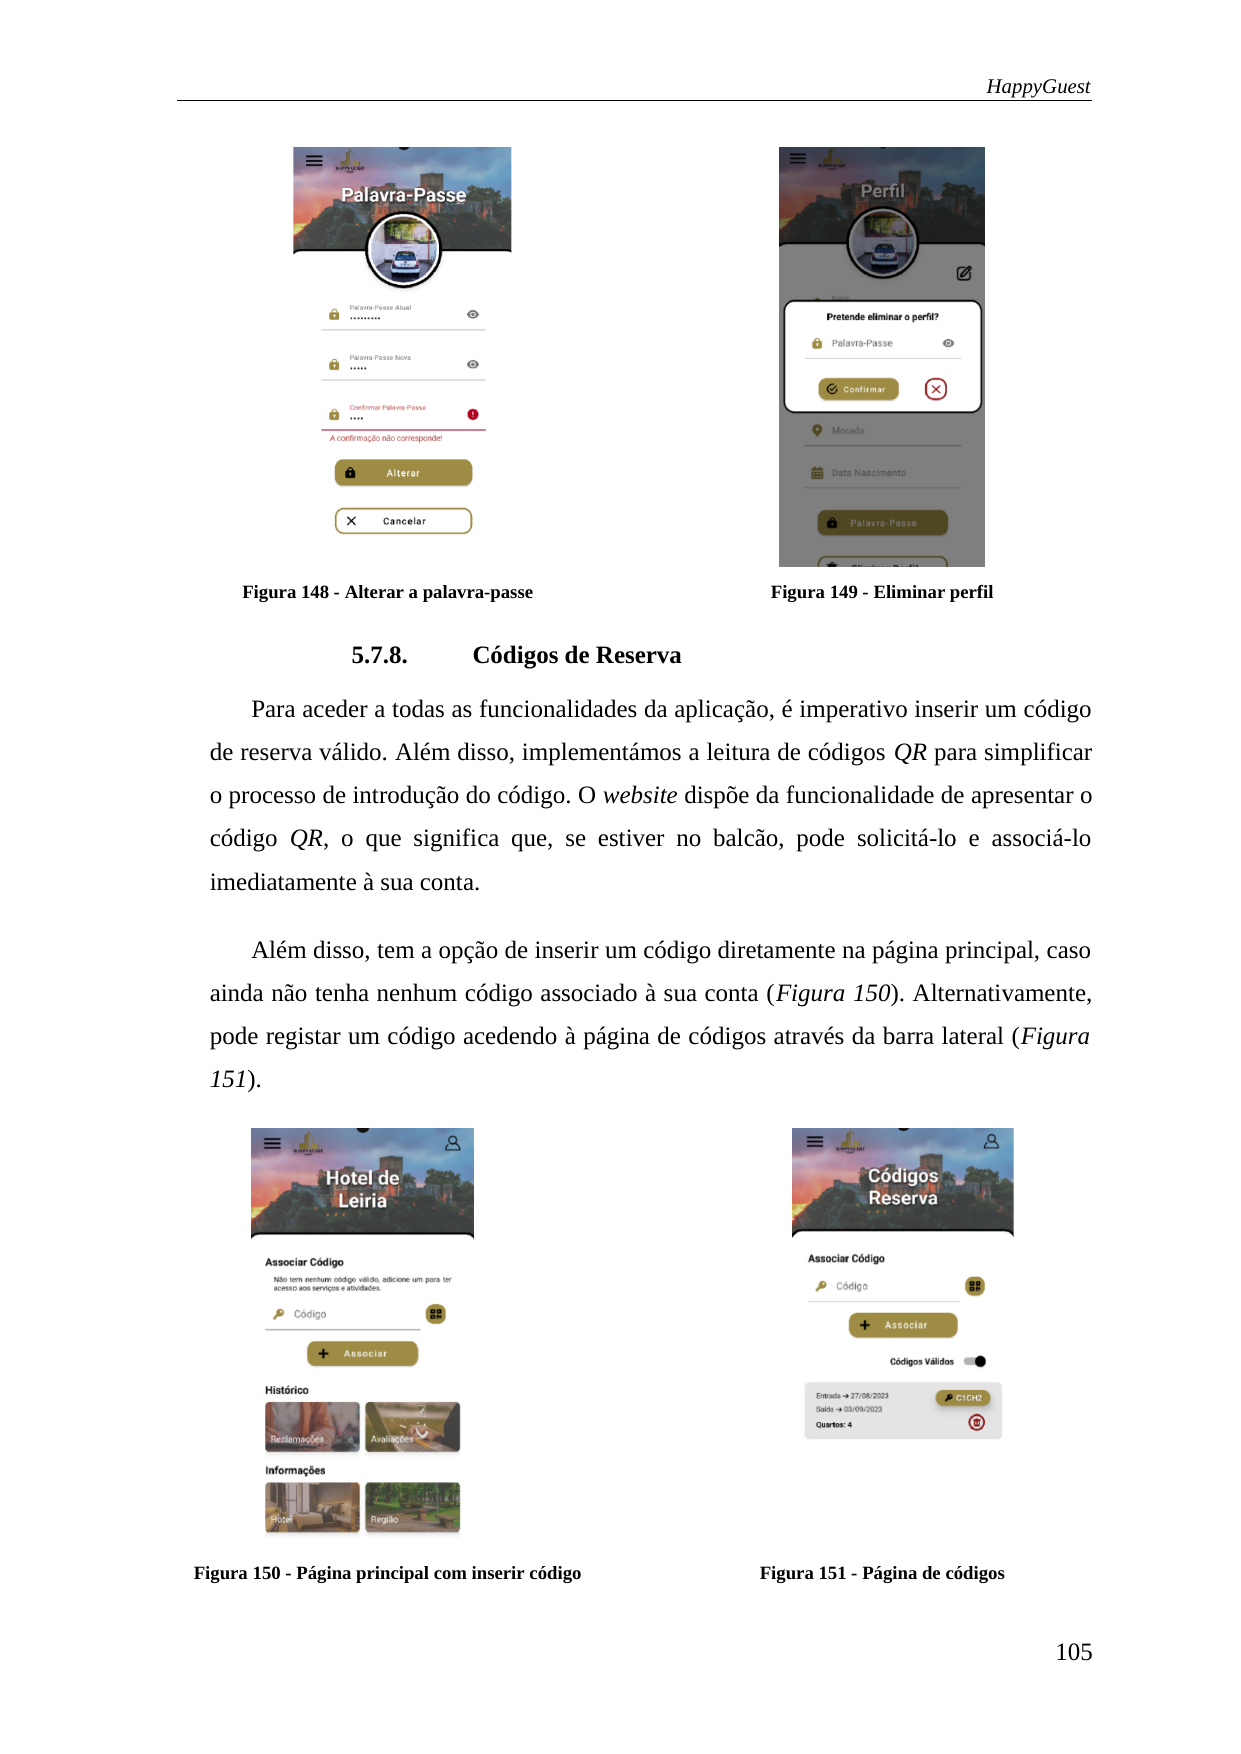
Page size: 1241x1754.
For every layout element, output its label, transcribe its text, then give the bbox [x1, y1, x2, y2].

subtitle Códigos de Reserva [310, 640, 1092, 669]
picture [792, 1128, 1014, 1548]
picture [293, 147, 512, 567]
text Para aceder a todas as funcionalidades da aplicação, é imperativo inserir um código de reserva válido. Além disso, implementámos a leitura de códigos QR para simplificar o processo de introdução do código. O website dispõe da funcionalidade de apresentar o código QR, o que significa que, se estiver no balcão, pode solicitá-lo e associá-lo imediatamente à sua conta. [209, 694, 1092, 895]
picture [779, 147, 985, 567]
picture [251, 1128, 474, 1548]
text Além disso, tem a opção de inserir um código diretamente na página principal, caso ainda não tenha nenhum código associado à sua conta (Figura 150). Alternativamente, pode registar um código acedendo à página de códigos através da barra lateral (Figura 151). [209, 935, 1092, 1093]
